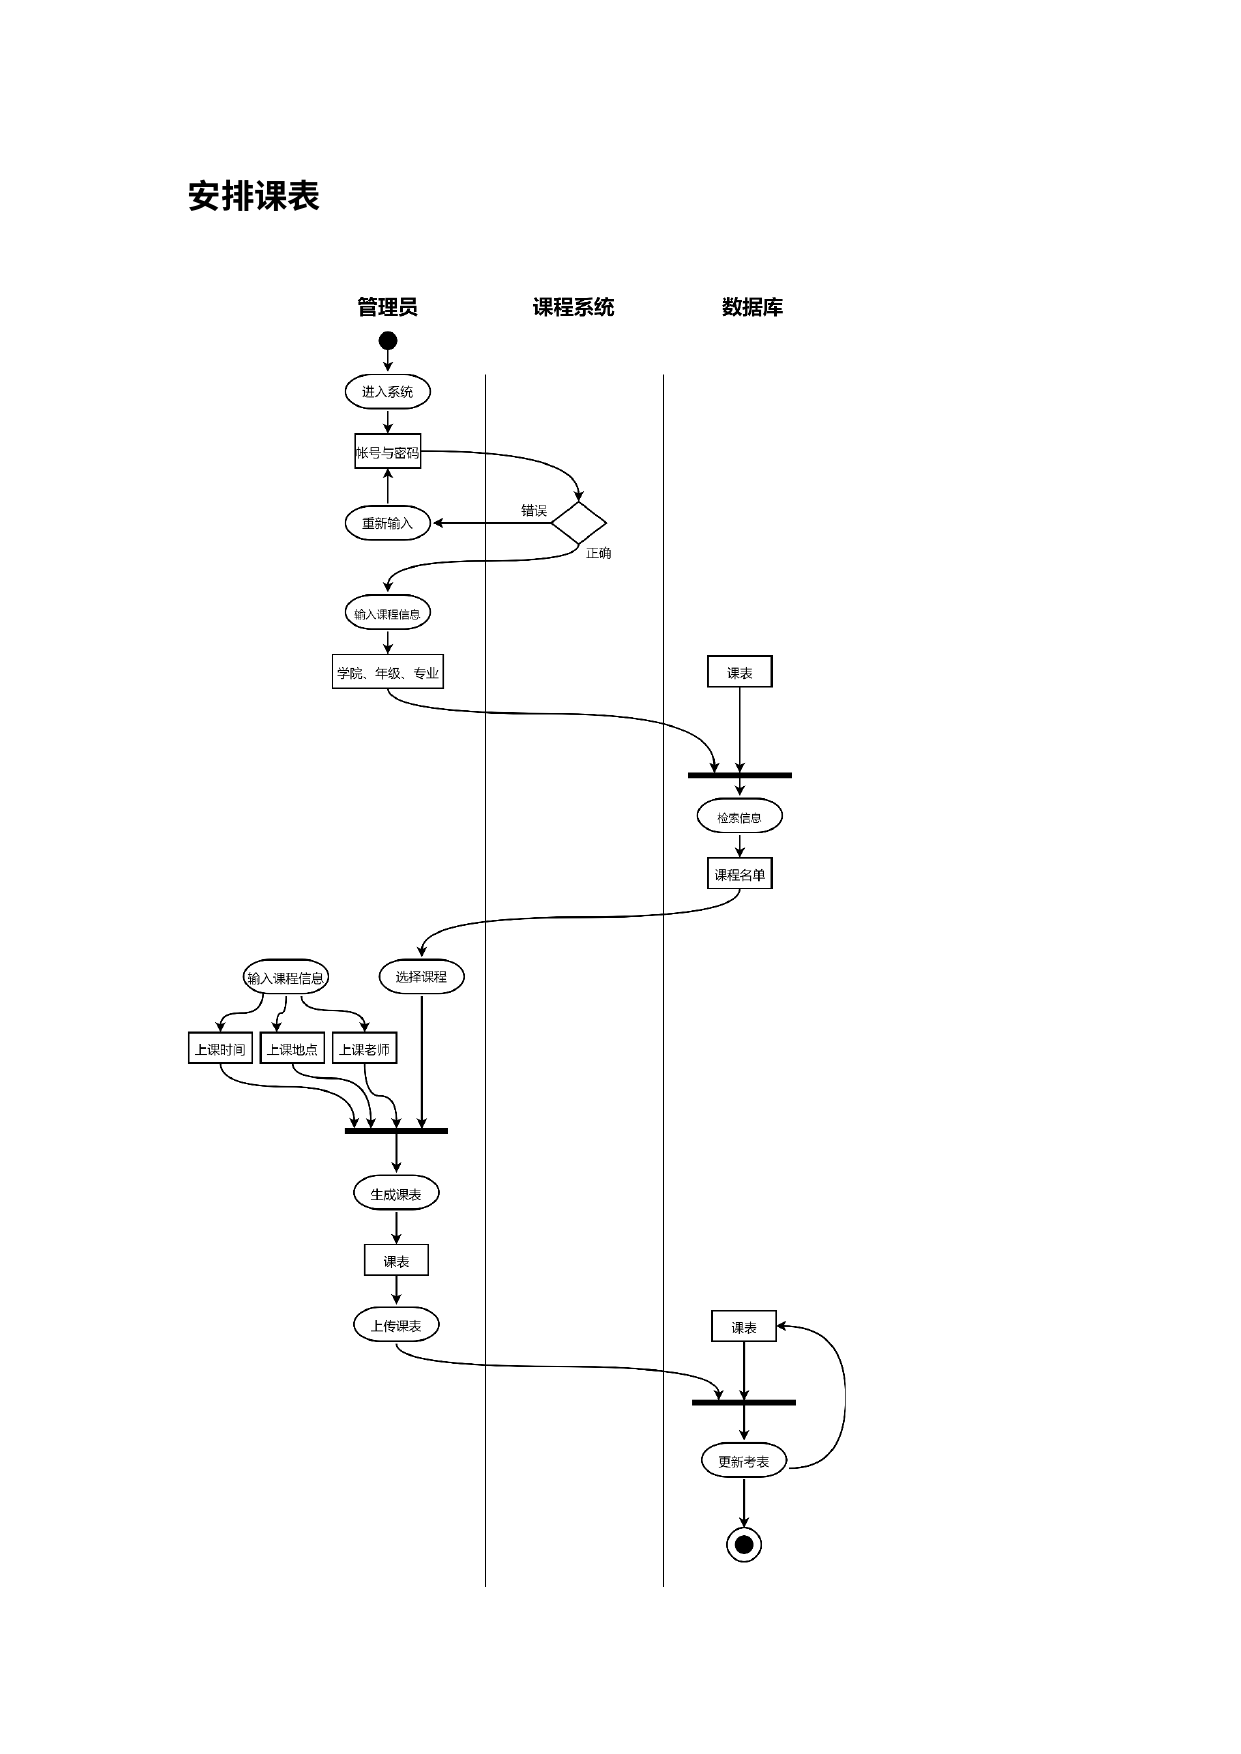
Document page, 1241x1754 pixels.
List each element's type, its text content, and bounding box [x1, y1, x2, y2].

text 安排课表 [187, 162, 1053, 227]
picture [187, 289, 846, 1588]
